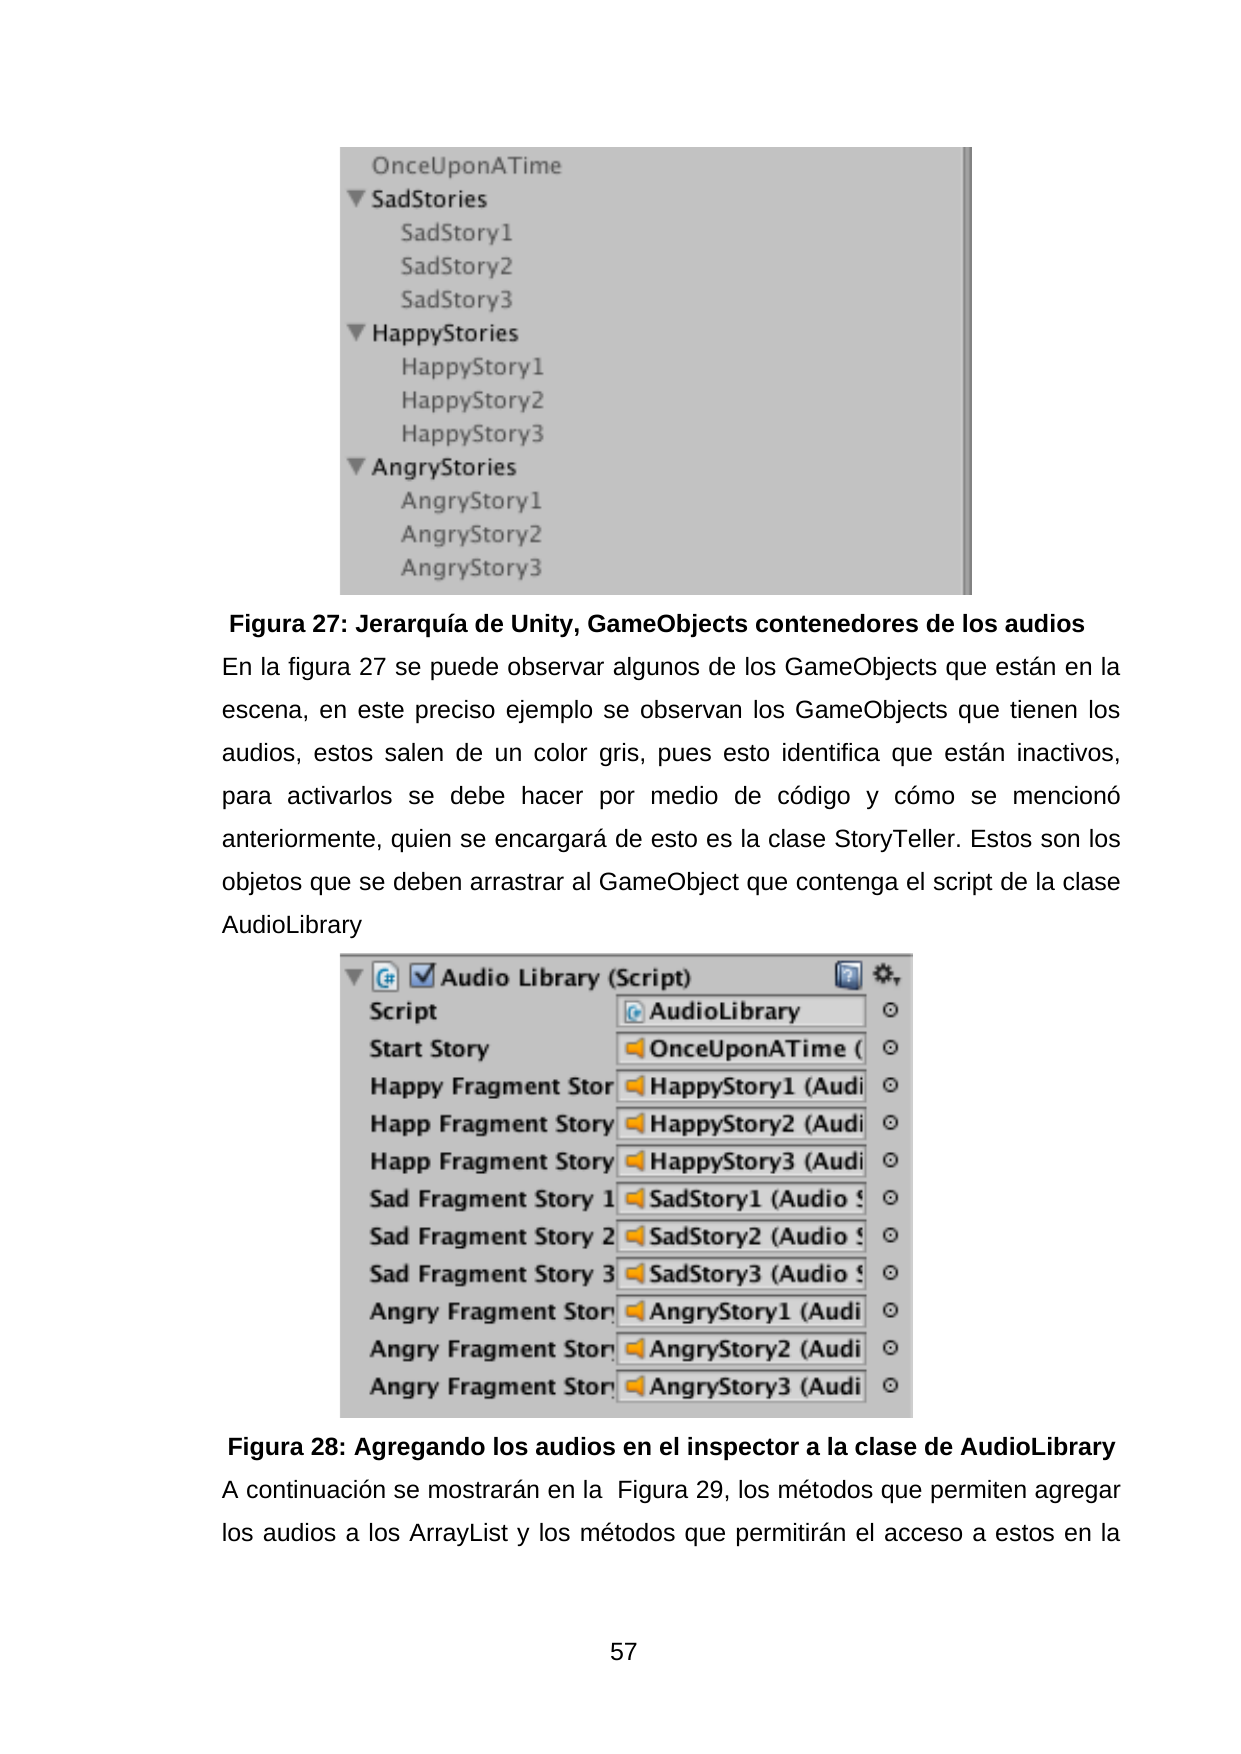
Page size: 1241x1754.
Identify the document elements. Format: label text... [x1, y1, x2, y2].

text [222, 1475, 1122, 1547]
text Figura 27: Jerarquía de Unity, GameObjects contenedores de los audios [193, 608, 1122, 637]
text En la figura 27 se puede observar algunos de los GameObjects que están en la escena, en este preciso ejemplo se observan los GameObjects que tienen los audios, estos salen de un color gris, pues esto identifica que están inactivos, para activarlos se debe hacer por medio de código y cómo se mencionó anteriormente, quien se encargará de esto es la clase StoryTeller. Estos son los objetos que se deben arrastrar al GameObject que contenga el script de la clase AudioLibrary [222, 652, 1122, 939]
picture [339, 953, 913, 1418]
picture [339, 147, 972, 595]
text Figura 28: Agregando los audios en el inspector a la clase de AudioLibrary [222, 1432, 1122, 1461]
